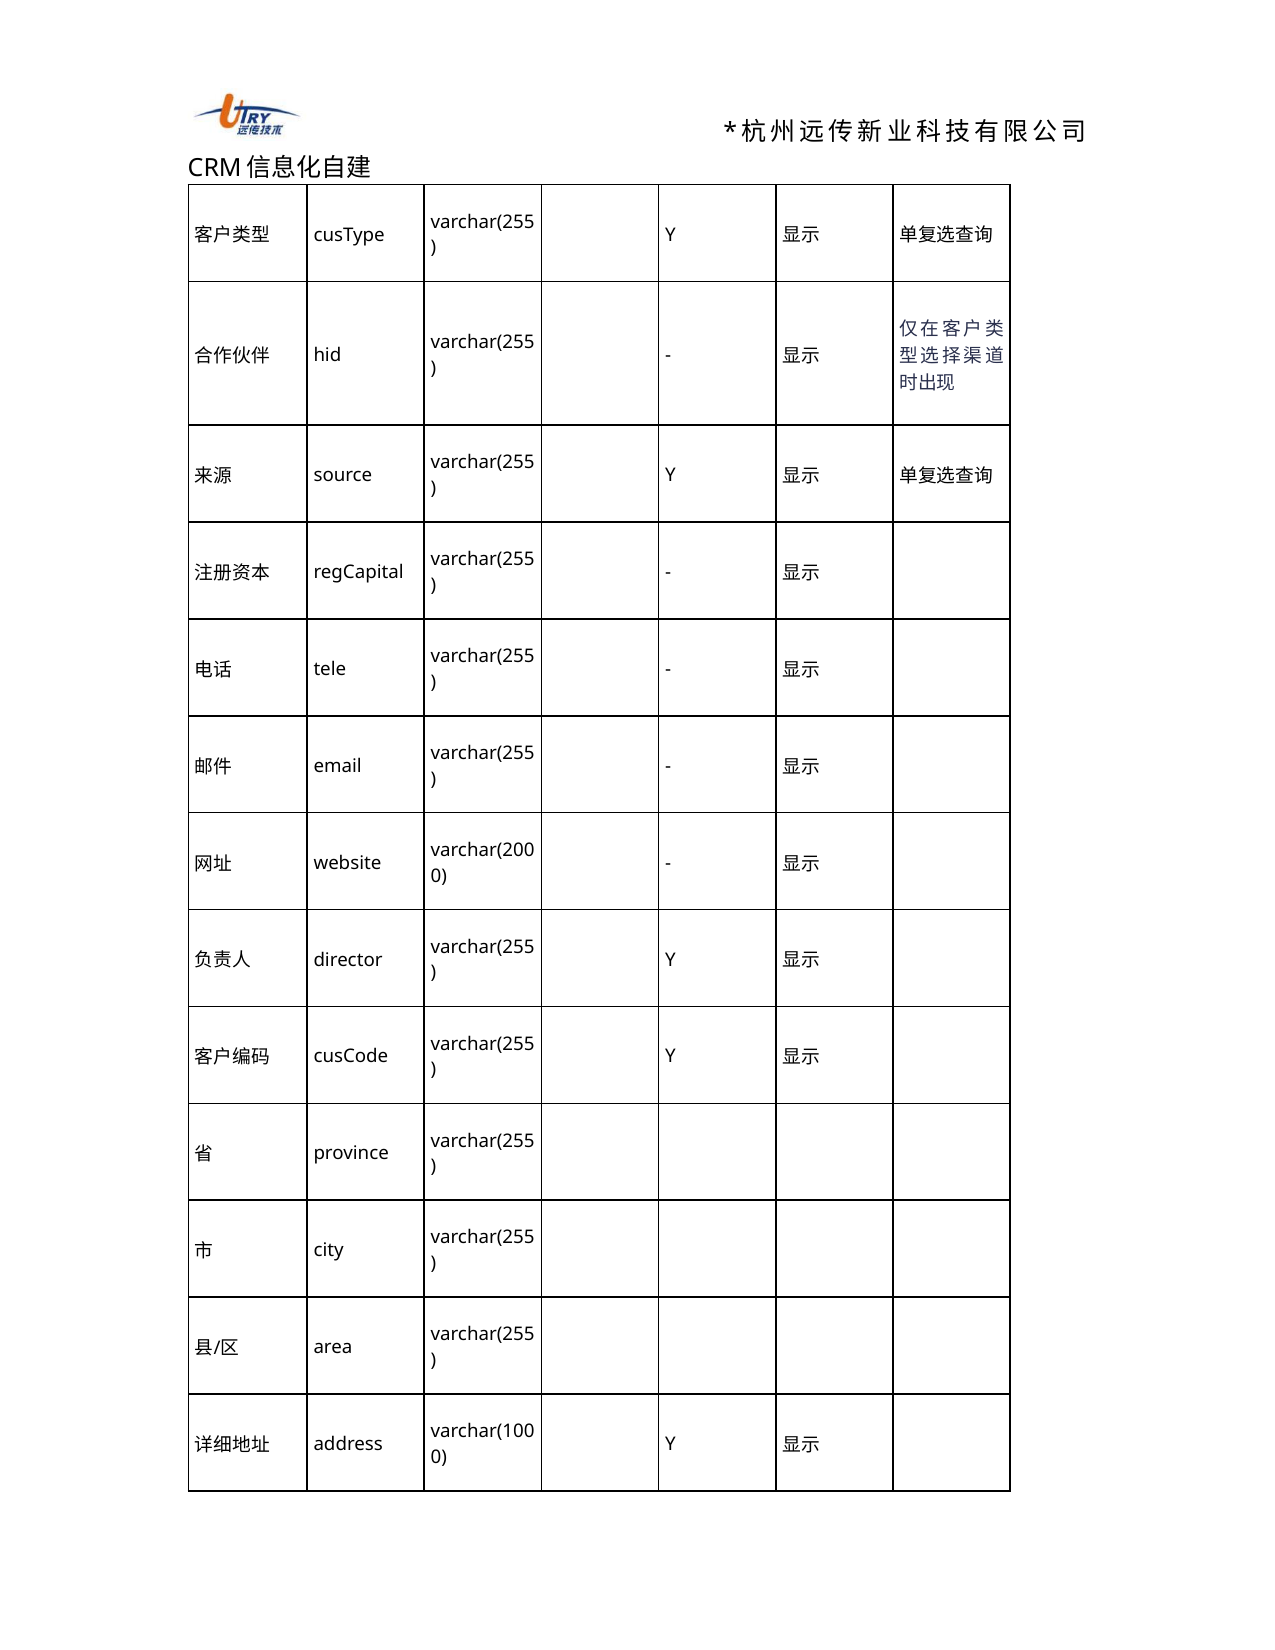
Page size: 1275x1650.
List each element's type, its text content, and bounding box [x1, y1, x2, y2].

table_cell - [659, 282, 775, 424]
table_cell varchar(255) [425, 282, 541, 424]
table_cell 显示 [777, 282, 892, 424]
table_cell - [659, 813, 775, 909]
picture [187, 88, 307, 141]
table_cell 显示 [777, 717, 892, 812]
table_cell 显示 [777, 1395, 892, 1490]
table_cell cusCode [308, 1007, 423, 1102]
table_cell [542, 282, 658, 424]
table_cell 电话 [189, 620, 306, 715]
table_cell email [308, 717, 423, 812]
table_cell Y [659, 1007, 775, 1102]
table_cell [542, 910, 658, 1006]
table_cell 显示 [777, 426, 892, 521]
table_cell - [659, 620, 775, 715]
table_cell [542, 1395, 658, 1490]
table_cell varchar(255) [425, 523, 541, 618]
table_cell director [308, 910, 423, 1006]
table_cell varchar(255) [425, 426, 541, 521]
table_cell [894, 910, 1009, 1006]
table_cell varchar(255) [425, 1201, 541, 1296]
table_cell varchar(255) [425, 620, 541, 715]
table_cell varchar(255) [425, 910, 541, 1006]
table_cell province [308, 1104, 423, 1199]
table_cell varchar(255) [425, 717, 541, 812]
table_cell tele [308, 620, 423, 715]
table_cell [542, 717, 658, 812]
table_cell - [659, 717, 775, 812]
table_cell Y [659, 185, 775, 281]
table_cell - [659, 523, 775, 618]
table_cell [894, 717, 1009, 812]
table_cell [542, 185, 658, 281]
table_cell 显示 [777, 185, 892, 281]
table_cell hid [308, 282, 423, 424]
table_cell 市 [189, 1201, 306, 1296]
table_cell 单复选查询 [894, 426, 1009, 521]
table_cell [542, 1007, 658, 1102]
table_cell source [308, 426, 423, 521]
table_cell Y [659, 1395, 775, 1490]
table_cell varchar(2000) [425, 813, 541, 909]
table_cell [894, 1201, 1009, 1296]
table_cell varchar(1000) [425, 1395, 541, 1490]
table_cell Y [659, 426, 775, 521]
table_cell 邮件 [189, 717, 306, 812]
table_cell 客户类型 [189, 185, 306, 281]
table_cell [894, 1104, 1009, 1199]
table_cell [542, 620, 658, 715]
table_cell 来源 [189, 426, 306, 521]
table_cell Y [659, 910, 775, 1006]
table_cell 显示 [777, 1007, 892, 1102]
table_cell 省 [189, 1104, 306, 1199]
table_cell [542, 813, 658, 909]
table_cell [894, 1395, 1009, 1490]
table_cell [542, 1201, 658, 1296]
table_cell [894, 1298, 1009, 1393]
table_cell [542, 1104, 658, 1199]
table_cell 网址 [189, 813, 306, 909]
table_cell 客户编码 [189, 1007, 306, 1102]
table_cell 显示 [777, 910, 892, 1006]
table_cell [777, 1298, 892, 1393]
table_cell cusType [308, 185, 423, 281]
table_cell [542, 1298, 658, 1393]
table_cell [777, 1104, 892, 1199]
table_cell 合作伙伴 [189, 282, 306, 424]
table_cell 显示 [777, 813, 892, 909]
table_cell 显示 [777, 523, 892, 618]
table_cell [777, 1201, 892, 1296]
table_cell varchar(255) [425, 1007, 541, 1102]
table_cell 仅在客户类型选择渠道时出现 [894, 282, 1009, 424]
table_cell varchar(255) [425, 185, 541, 281]
table_cell 县/区 [189, 1298, 306, 1393]
table_cell [894, 1007, 1009, 1102]
table_cell varchar(255) [425, 1298, 541, 1393]
table_cell regCapital [308, 523, 423, 618]
table_cell [894, 620, 1009, 715]
table_cell [542, 426, 658, 521]
table_cell [659, 1201, 775, 1296]
table_cell website [308, 813, 423, 909]
table_cell address [308, 1395, 423, 1490]
table_cell 注册资本 [189, 523, 306, 618]
table_cell 单复选查询 [894, 185, 1009, 281]
table_cell [894, 523, 1009, 618]
table_cell [894, 813, 1009, 909]
table_cell 负责人 [189, 910, 306, 1006]
table_cell [659, 1298, 775, 1393]
table_cell area [308, 1298, 423, 1393]
table_cell 显示 [777, 620, 892, 715]
table_cell [542, 523, 658, 618]
table_cell 详细地址 [189, 1395, 306, 1490]
table_cell [659, 1104, 775, 1199]
table_cell varchar(255) [425, 1104, 541, 1199]
table_cell city [308, 1201, 423, 1296]
